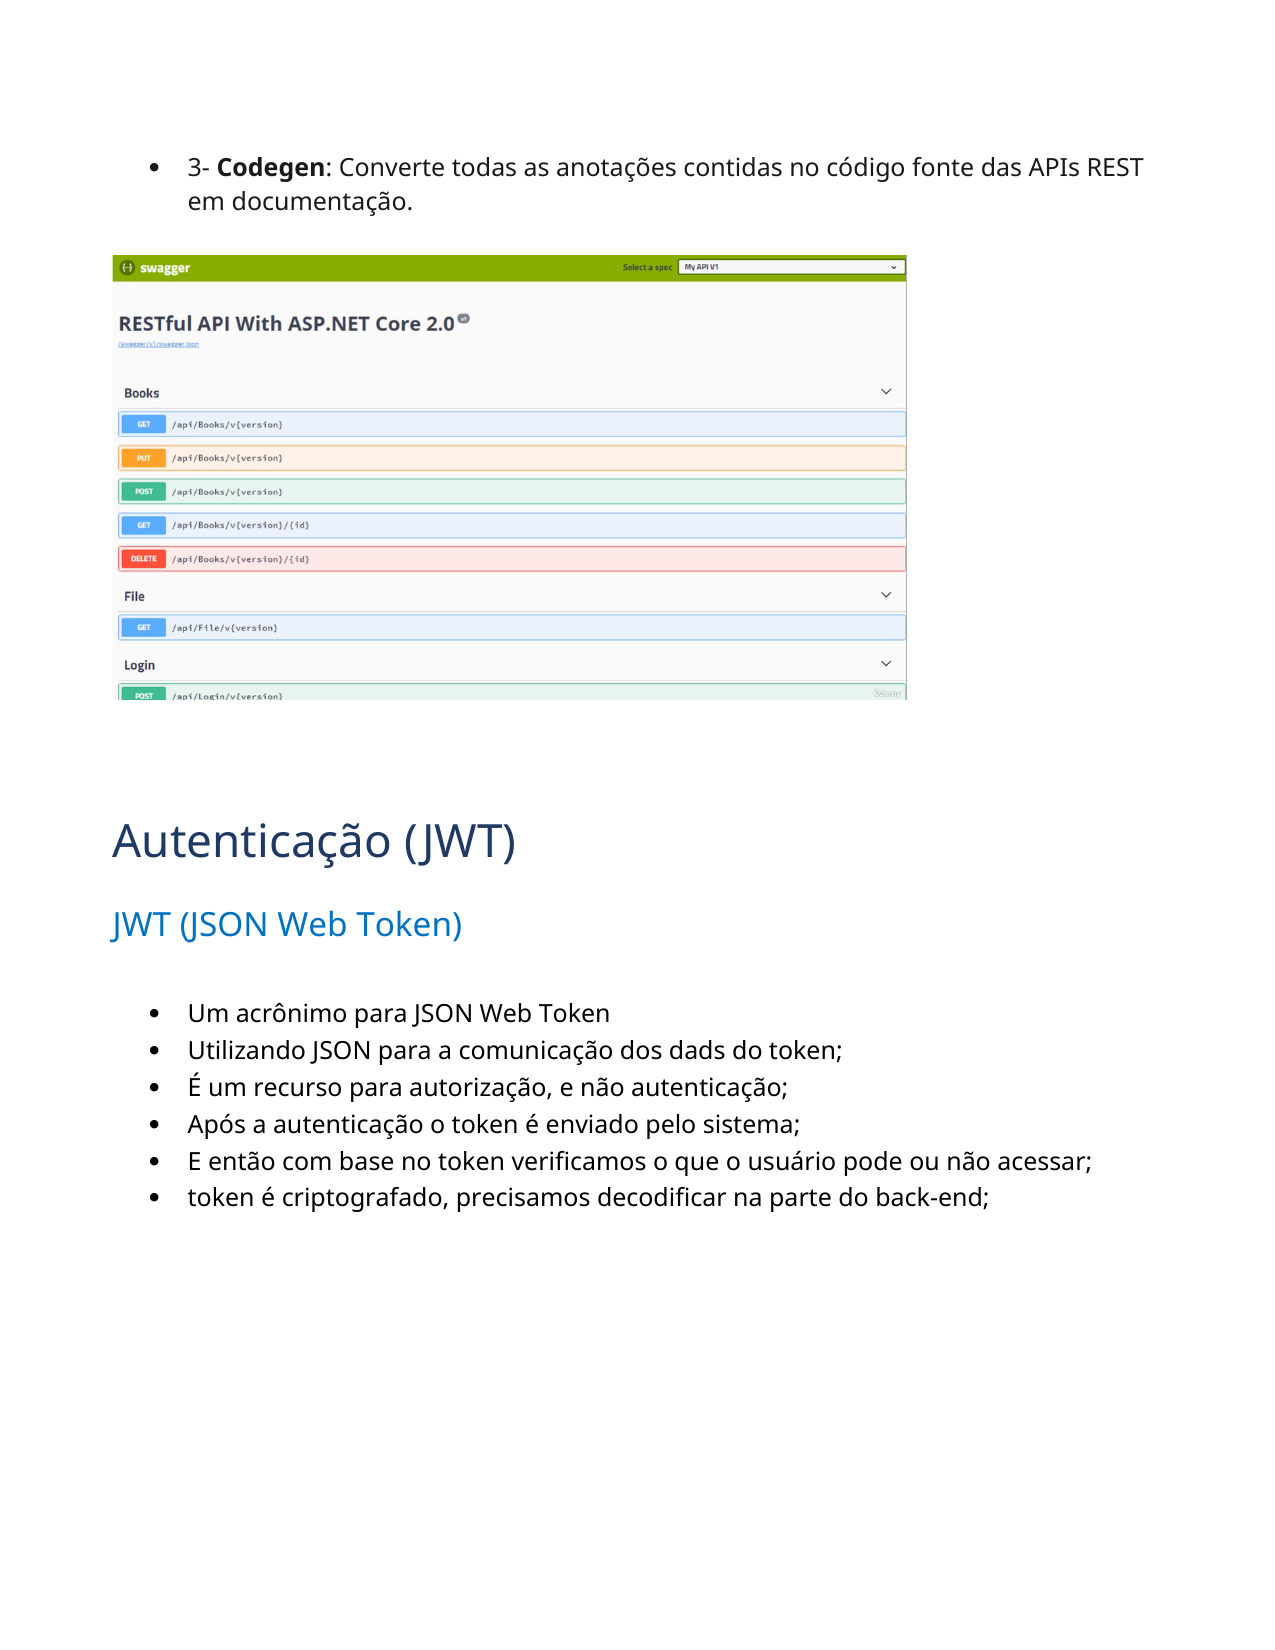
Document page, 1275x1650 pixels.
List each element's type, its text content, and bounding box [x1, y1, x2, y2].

subtitle Autenticação (JWT) [112, 809, 1162, 871]
list Utilizando JSON para a comunicação dos dads do token; [150, 1033, 1162, 1067]
list E então com base no token verificamos o que o usuário pode ou não acessar; [150, 1143, 1162, 1177]
picture [112, 255, 907, 700]
list 3- Codegen: Converte todas as anotações contidas no código fonte das APIs REST em documentação. [150, 150, 1162, 218]
list Um acrônimo para JSON Web Token [150, 996, 1162, 1030]
list token é criptografado, precisamos decodificar na parte do back-end; [150, 1180, 1162, 1214]
list É um recurso para autorização, e não autenticação; [150, 1070, 1162, 1104]
list Após a autenticação o token é enviado pelo sistema; [150, 1106, 1162, 1141]
subtitle JWT (JSON Web Token) [112, 900, 1162, 946]
